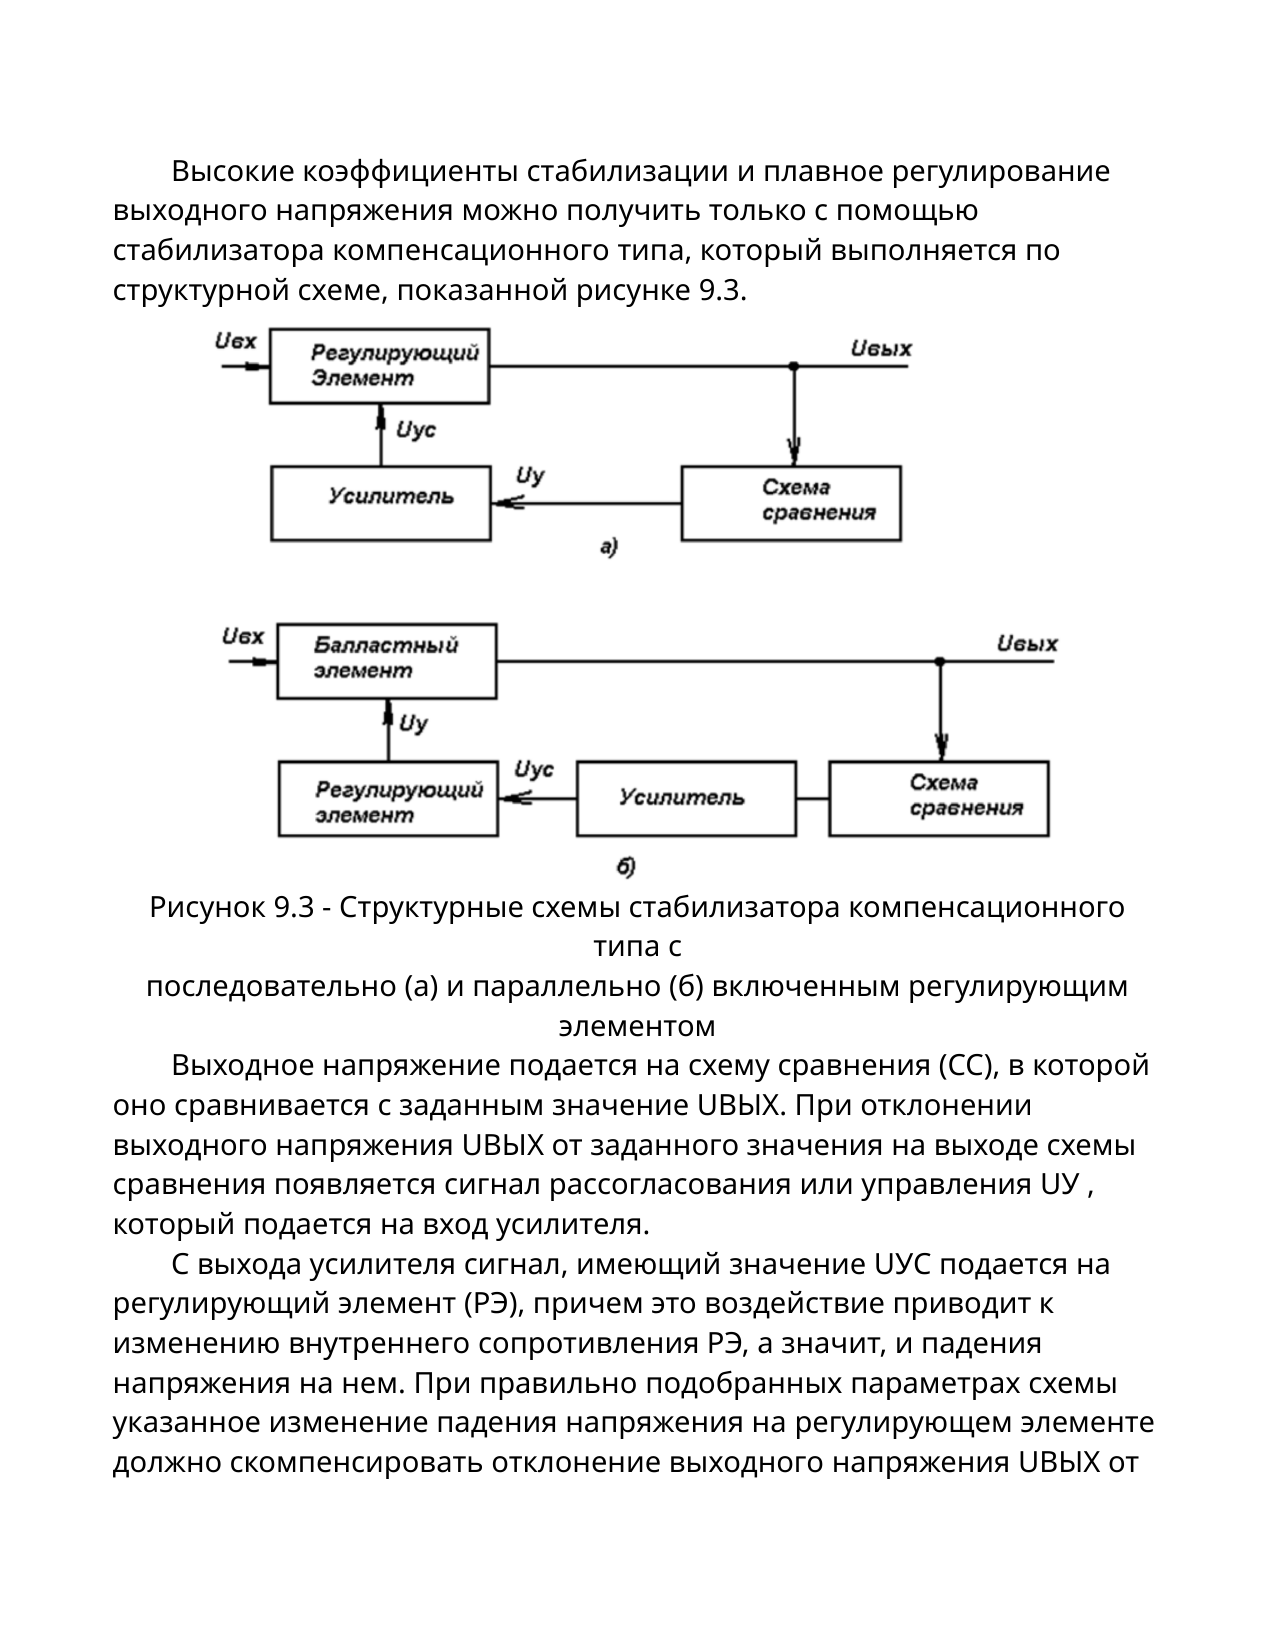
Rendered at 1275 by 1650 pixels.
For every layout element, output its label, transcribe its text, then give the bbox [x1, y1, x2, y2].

text Рисунок 9.3 - Структурные схемы стабилизатора компенсационного типа с [112, 886, 1162, 965]
text Выходное напряжение подается на схему сравнения (СС), в которой оно сравнивается с заданным значение UВЫХ. При отклонении выходного напряжения UВЫХ от заданного значения на выходе схемы сравнения появляется сигнал рассогласования или управления UУ , который подается на вход усилителя. [112, 1044, 1162, 1243]
list последовательно (а) и параллельно (б) включенным регулирующим элементом [112, 965, 1162, 1044]
text Высокие коэффициенты стабилизации и плавное регулирование выходного напряжения можно получить только с помощью стабилизатора компенсационного типа, который выполняется по структурной схеме, показанной рисунке 9.3. [112, 150, 1162, 309]
picture [201, 308, 1074, 886]
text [112, 1243, 1162, 1481]
